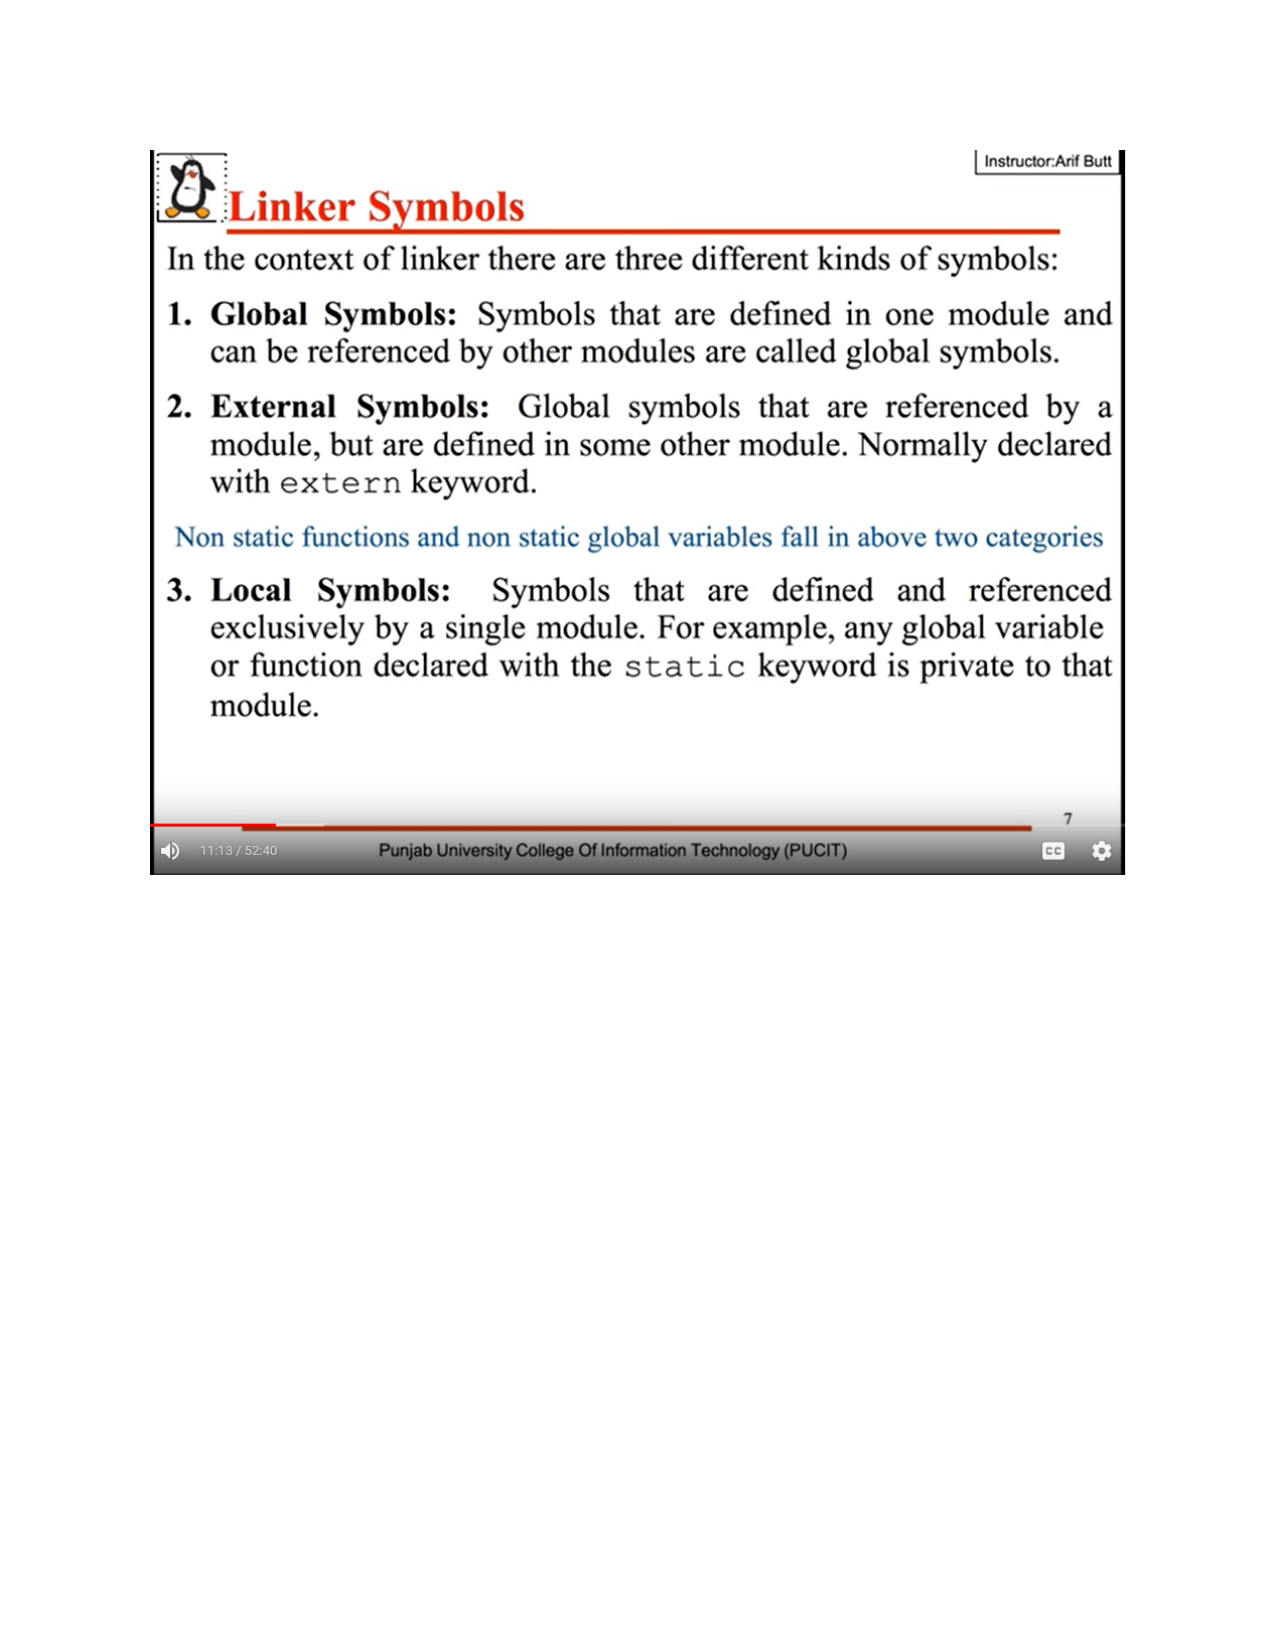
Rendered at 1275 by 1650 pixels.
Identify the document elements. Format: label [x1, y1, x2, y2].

picture [150, 150, 1125, 876]
